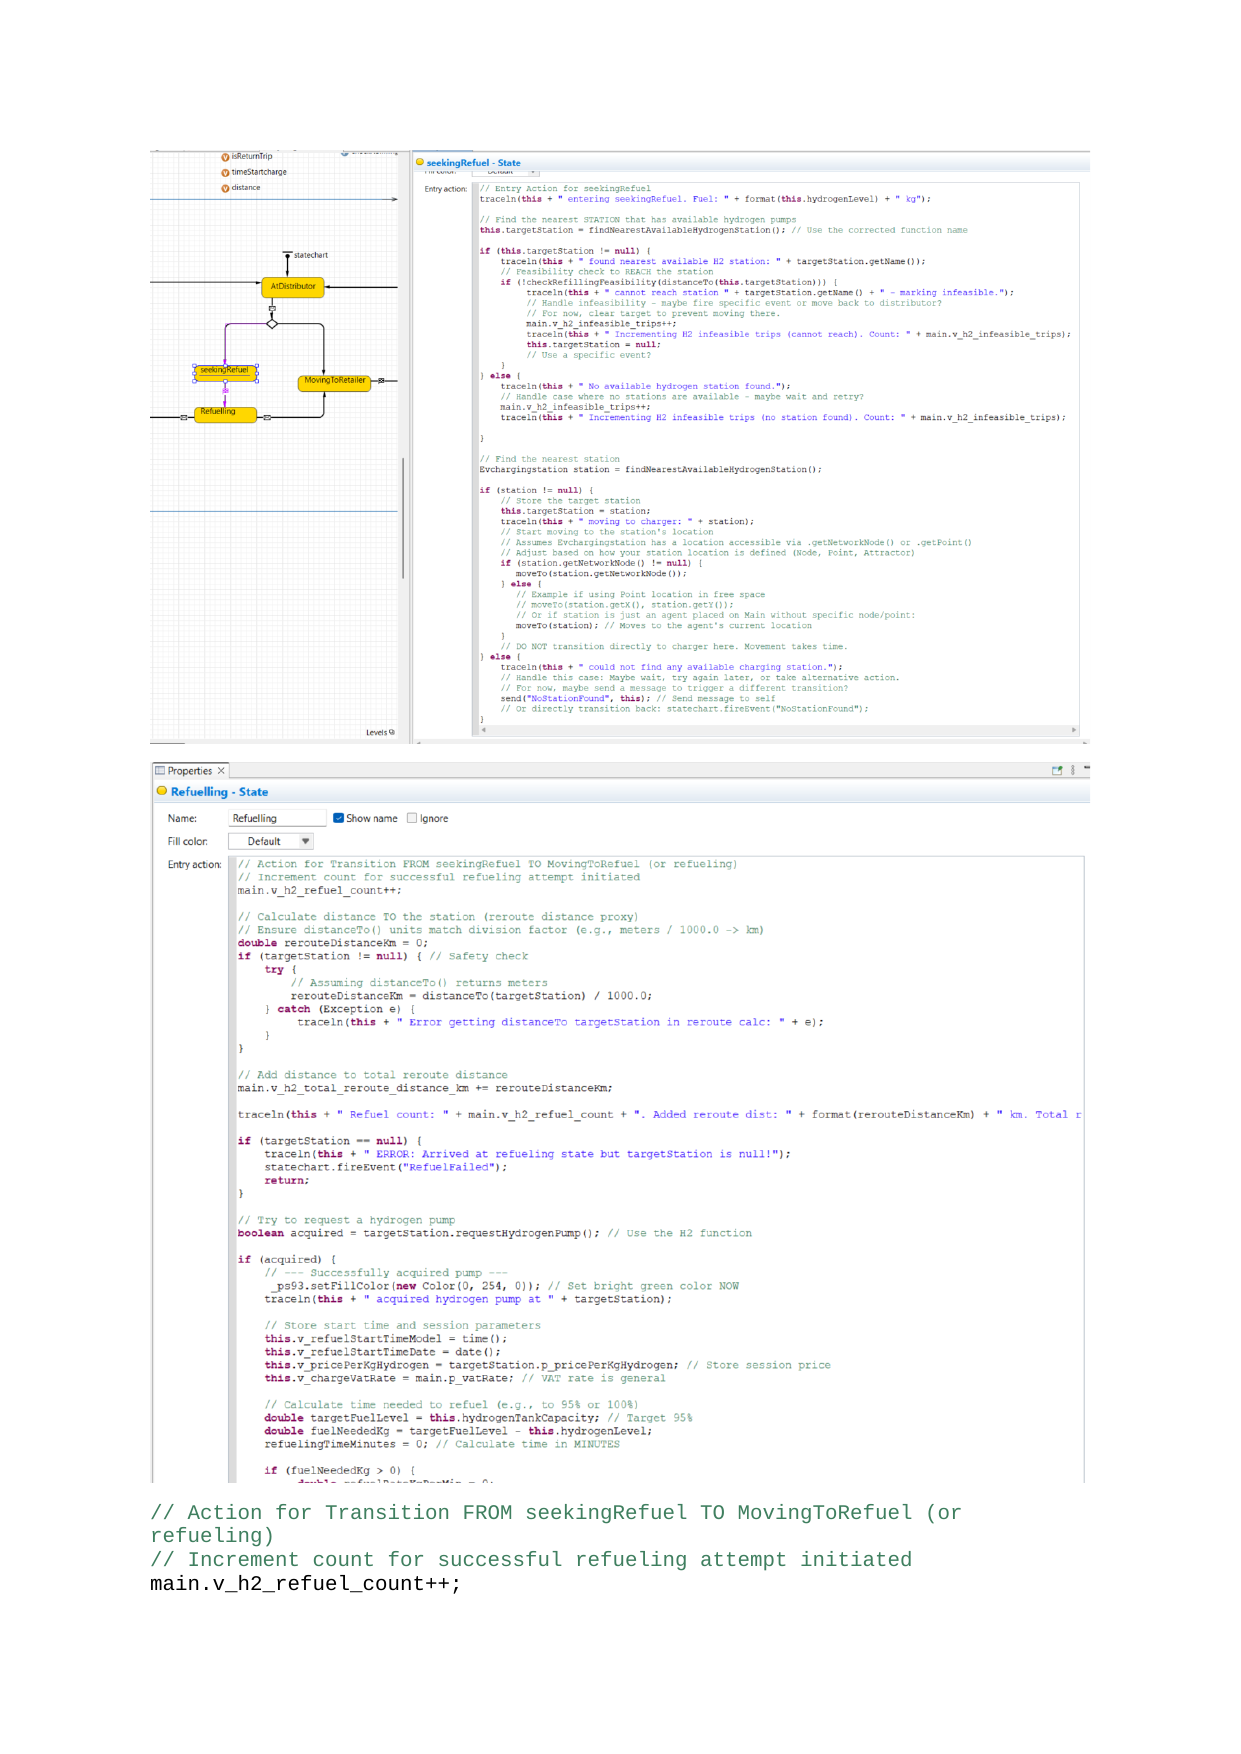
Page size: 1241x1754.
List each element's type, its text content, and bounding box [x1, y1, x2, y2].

picture [150, 150, 1091, 744]
picture [150, 762, 1091, 1483]
text // Action for Transition FROM seekingRefuel TO MovingToRefuel (or refueling) [150, 1502, 1090, 1549]
text // Increment count for successful refueling attempt initiated [150, 1549, 1090, 1573]
text main.v_h2_refuel_count++; [150, 1573, 1090, 1596]
